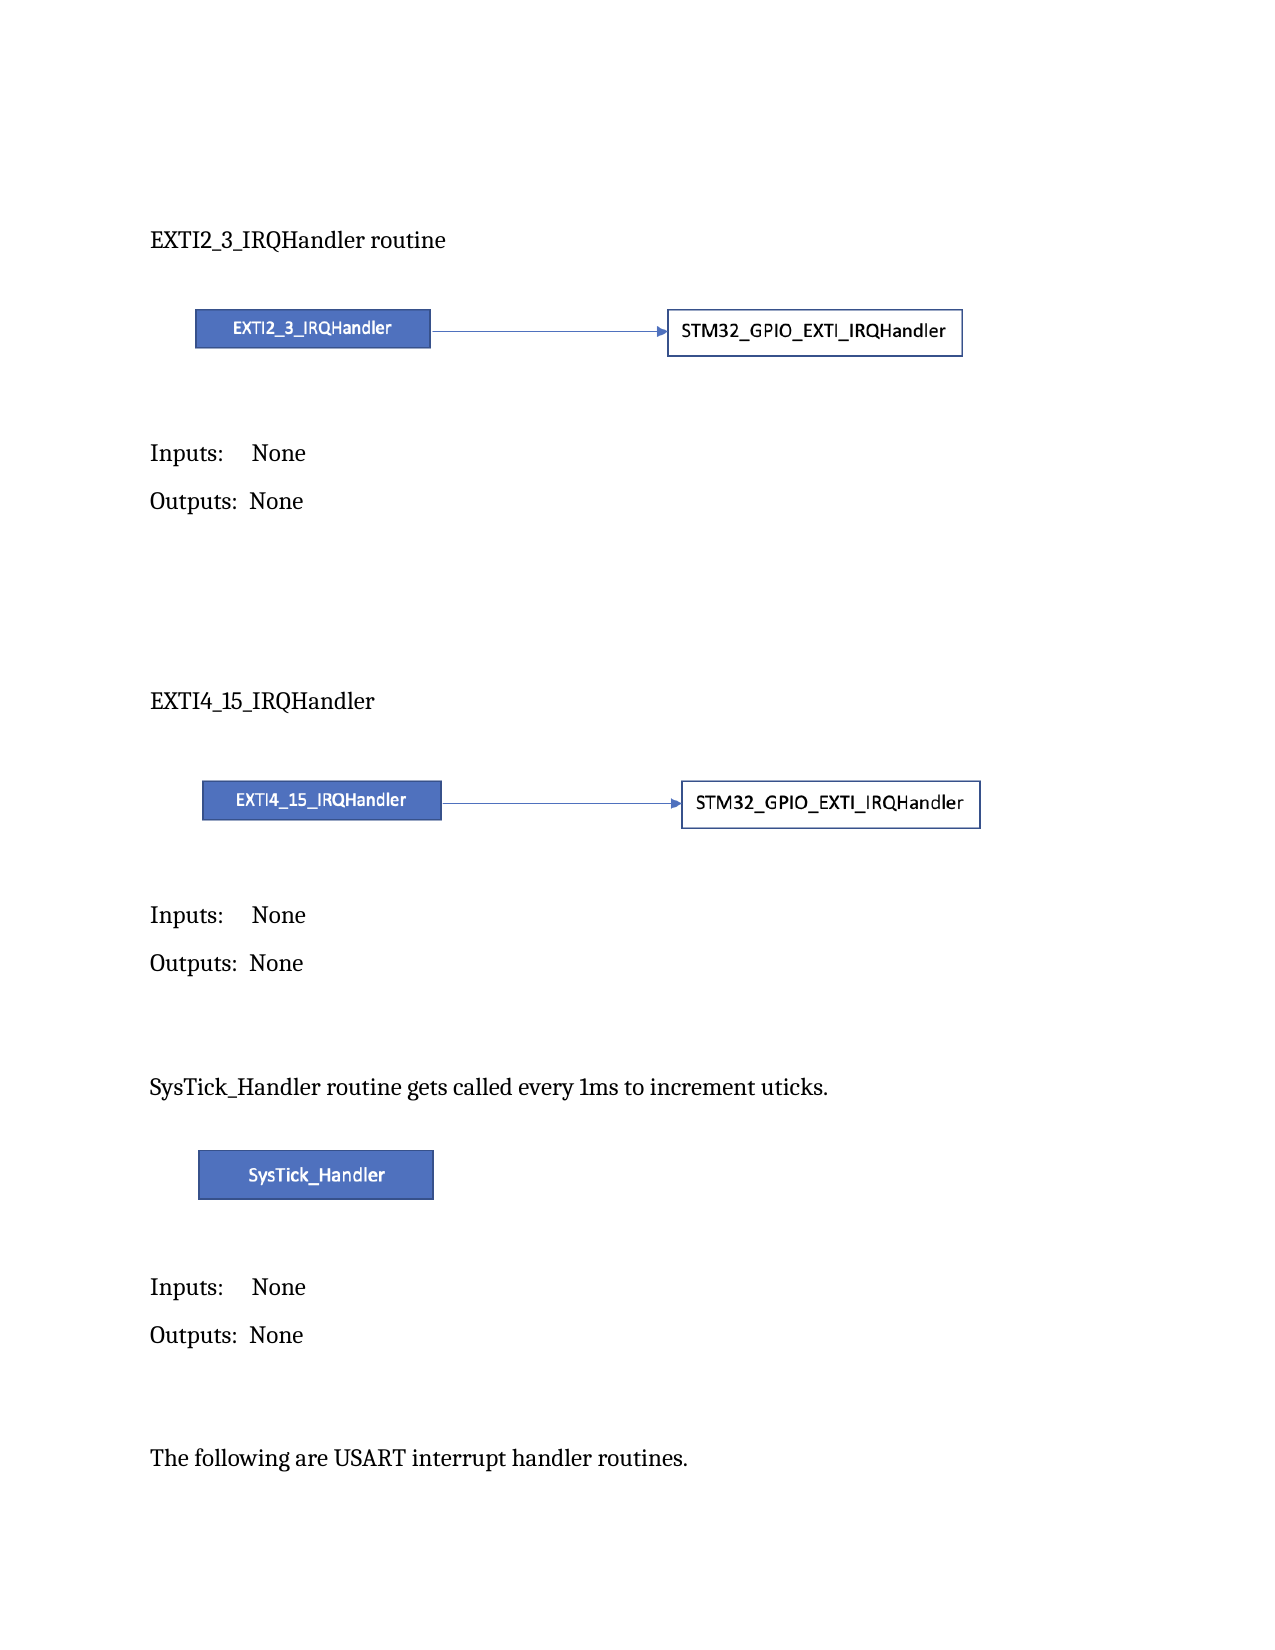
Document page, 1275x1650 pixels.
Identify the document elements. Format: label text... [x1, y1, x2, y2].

text SysTick_Handler routine gets called every 1ms to increment uticks. [150, 1072, 1125, 1101]
picture [168, 273, 1044, 392]
text Inputs: None [150, 439, 1125, 468]
text Outputs: None [150, 487, 1125, 515]
text Inputs: None [150, 1273, 1125, 1302]
text Outputs: None [150, 949, 1125, 977]
picture [168, 1120, 1044, 1226]
picture [168, 734, 1044, 854]
text EXTI4_15_IRQHandler [150, 687, 1125, 715]
text EXTI2_3_IRQHandler routine [150, 226, 1125, 255]
text Inputs: None [150, 901, 1125, 930]
text The following are USART interrupt handler routines. [150, 1444, 1125, 1473]
text Outputs: None [150, 1321, 1125, 1349]
